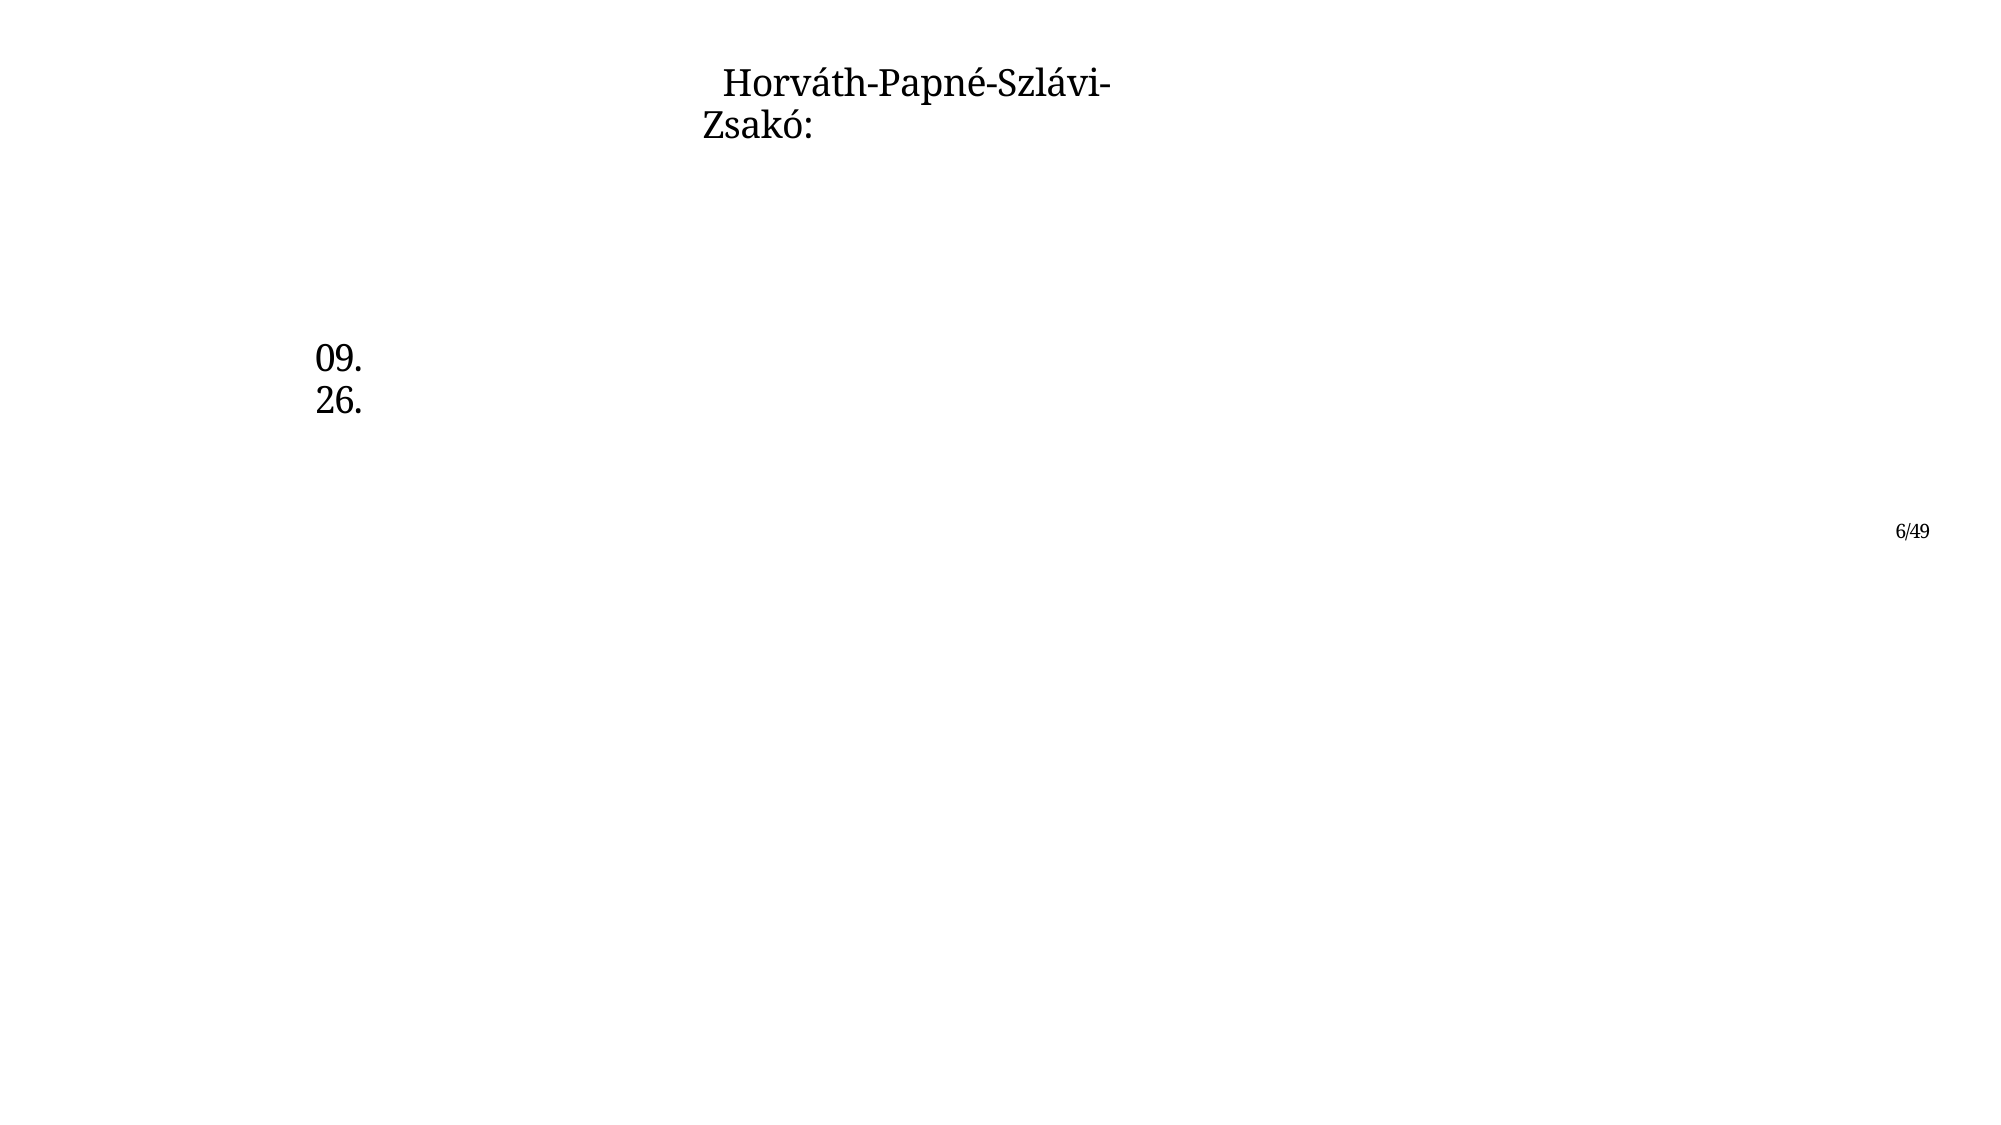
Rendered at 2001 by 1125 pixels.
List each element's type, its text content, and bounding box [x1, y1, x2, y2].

text Horváth-Papné-Szlávi-Zsakó: [702, 62, 1154, 147]
text 09. 26. [314, 337, 414, 422]
text 6/49 [1895, 519, 1935, 543]
